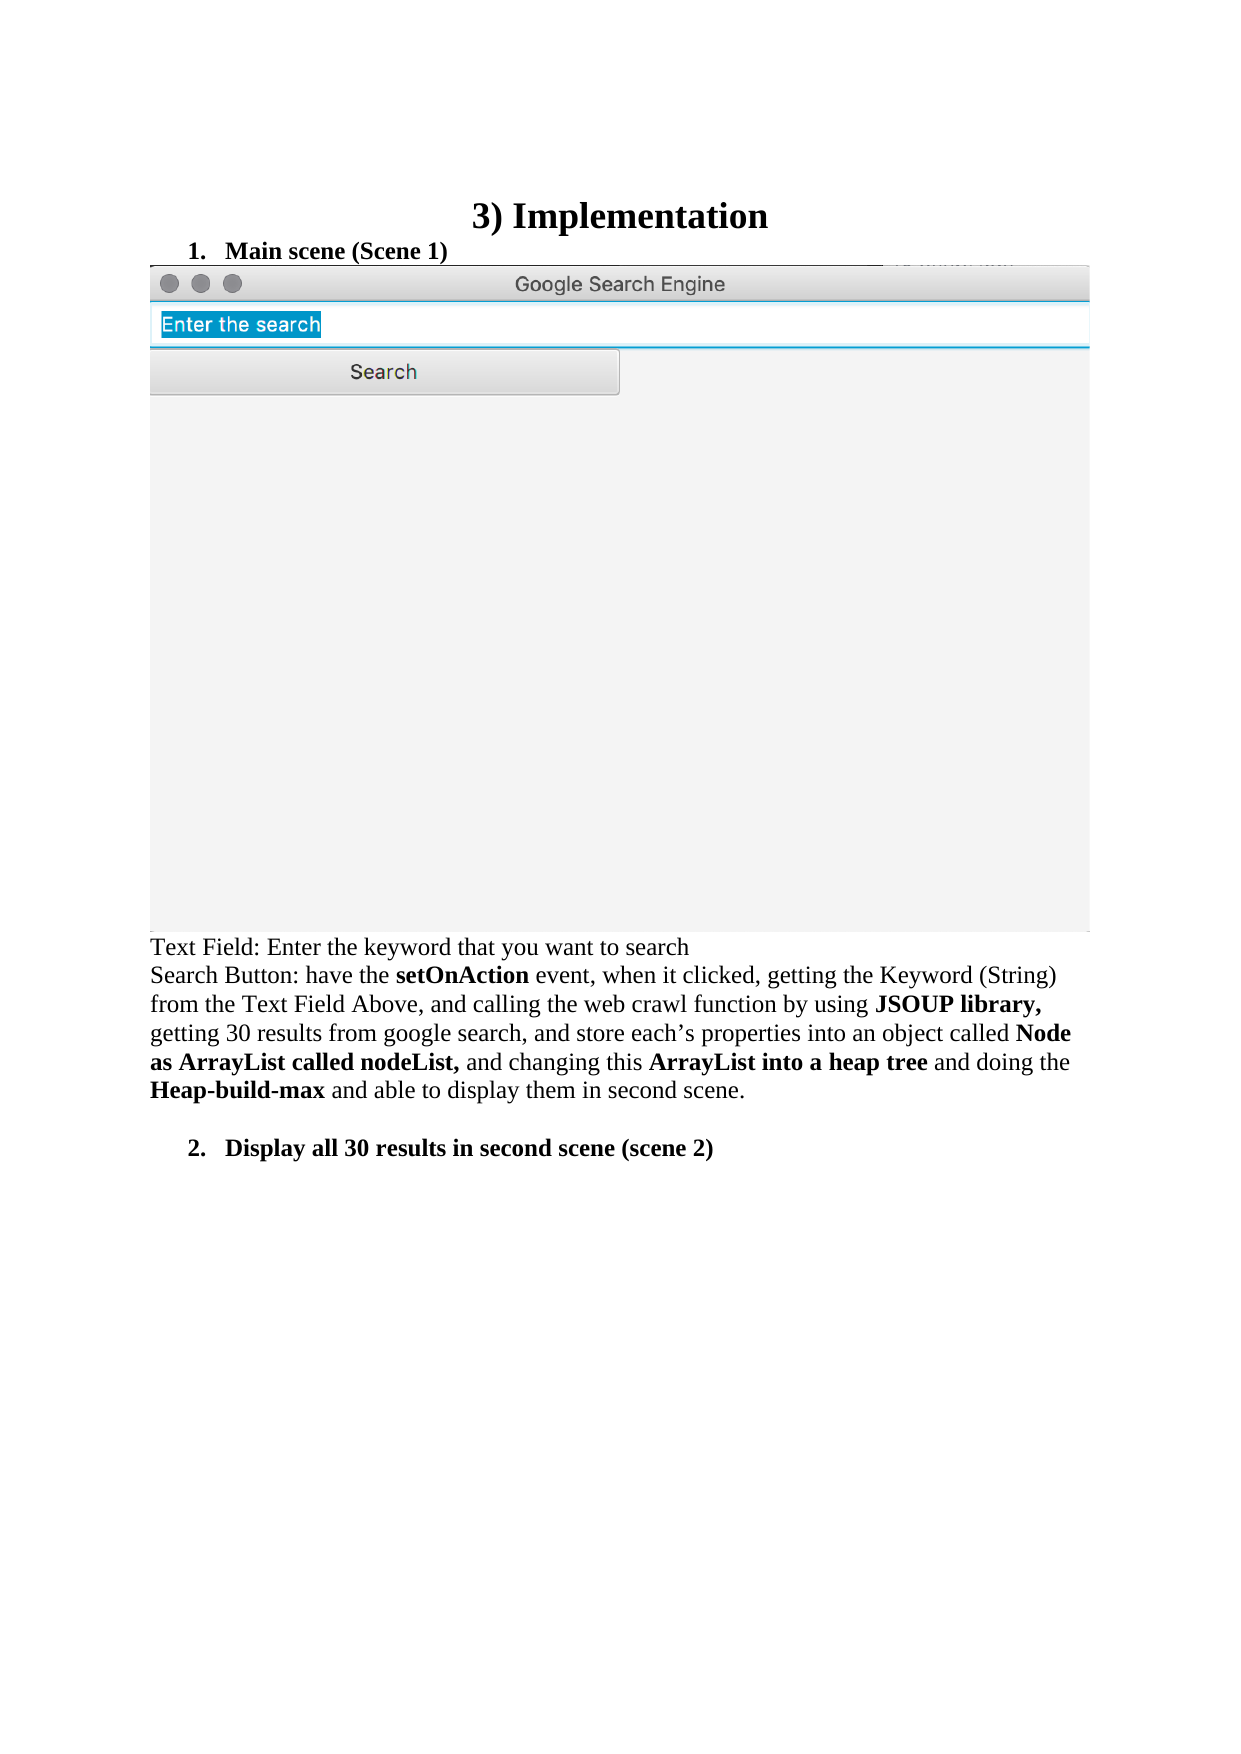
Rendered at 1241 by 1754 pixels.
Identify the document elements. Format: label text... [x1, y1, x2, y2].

list Display all 30 results in second scene (scene 2) [187, 1133, 1090, 1162]
list Main scene (Scene 1) [187, 236, 1090, 265]
picture [150, 349, 1090, 932]
text 3) Implementation [150, 193, 1090, 236]
picture [150, 303, 1090, 346]
text Search Button: have the setOnAction event, when it clicked, getting the Keyword (String) from the Text Field Above, and calling the web crawl function by using JSOUP library, getting 30 results from google search, and store each’s properties into an object called Node as ArrayList called nodeList, and changing this ArrayList into a heap tree and doing the Heap-build-max and able to display them in second scene. [150, 961, 1090, 1104]
picture [150, 265, 1090, 300]
text Text Field: Enter the keyword that you want to search [150, 932, 1090, 961]
